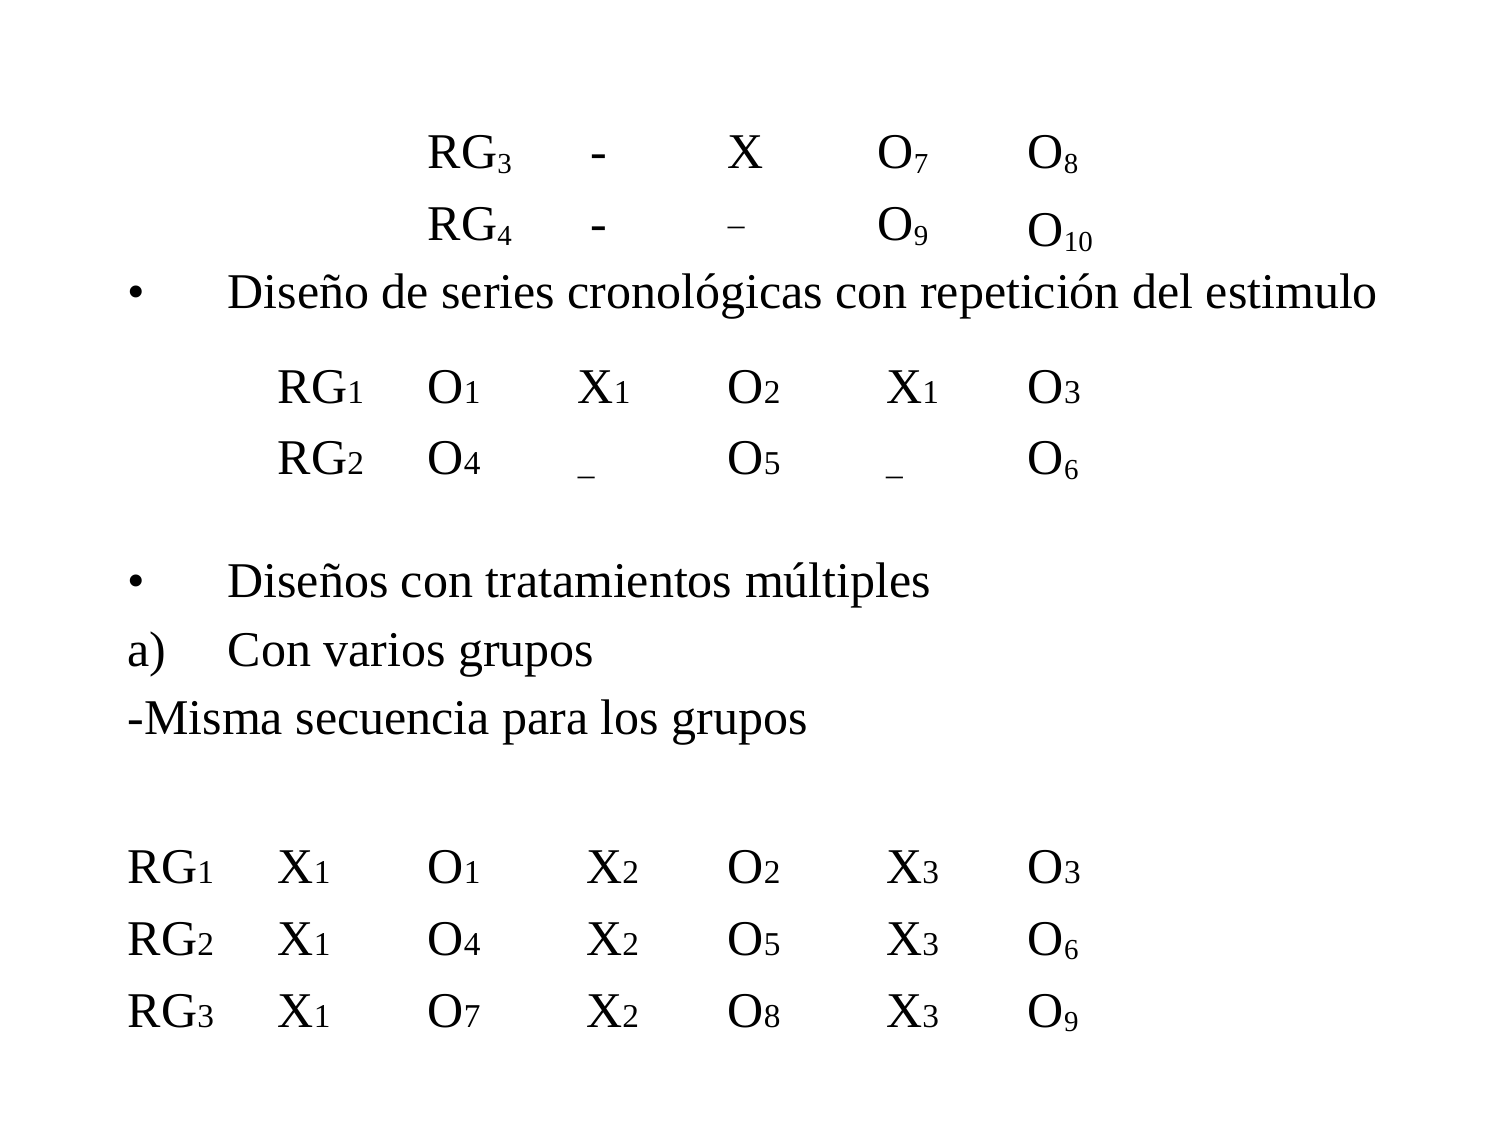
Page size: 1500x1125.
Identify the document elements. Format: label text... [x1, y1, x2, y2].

list Diseño de series cronológicas con repetición del estimulo [127, 262, 1426, 319]
table_header O3 [1028, 350, 1089, 421]
table_cell O9 [1028, 973, 1089, 1044]
table_cell RG1 X1 O1 X2 O2 X3 [128, 788, 1028, 901]
table_cell RG2 X1 O4 X2 O5 X3 [128, 901, 1028, 973]
table_cell O6 [1028, 421, 1089, 788]
table_cell O6 [1028, 901, 1089, 973]
table_cell X [728, 122, 877, 194]
table_cell O3 [1028, 788, 1089, 901]
table_cell RG4 [428, 194, 577, 262]
table_cell RG2 O4 _ O5 _ • Diseños con tratamientos múltiples a) Con varios grupos -Misma secuencia para los grupos [128, 421, 1028, 788]
table_cell O7 [878, 122, 1028, 194]
table_cell RG3 X1 O7 X2 O8 X3 [128, 973, 1028, 1044]
table_cell _ [728, 194, 877, 262]
table_cell O9 [878, 194, 1028, 262]
table_cell O8 [1028, 122, 1097, 194]
table_cell - [578, 122, 728, 194]
table_header RG1 O1 X1 O2 X1 [128, 350, 1028, 421]
table_cell O10 [1028, 194, 1097, 262]
table_cell - [578, 194, 728, 262]
table_cell RG3 [428, 122, 577, 194]
